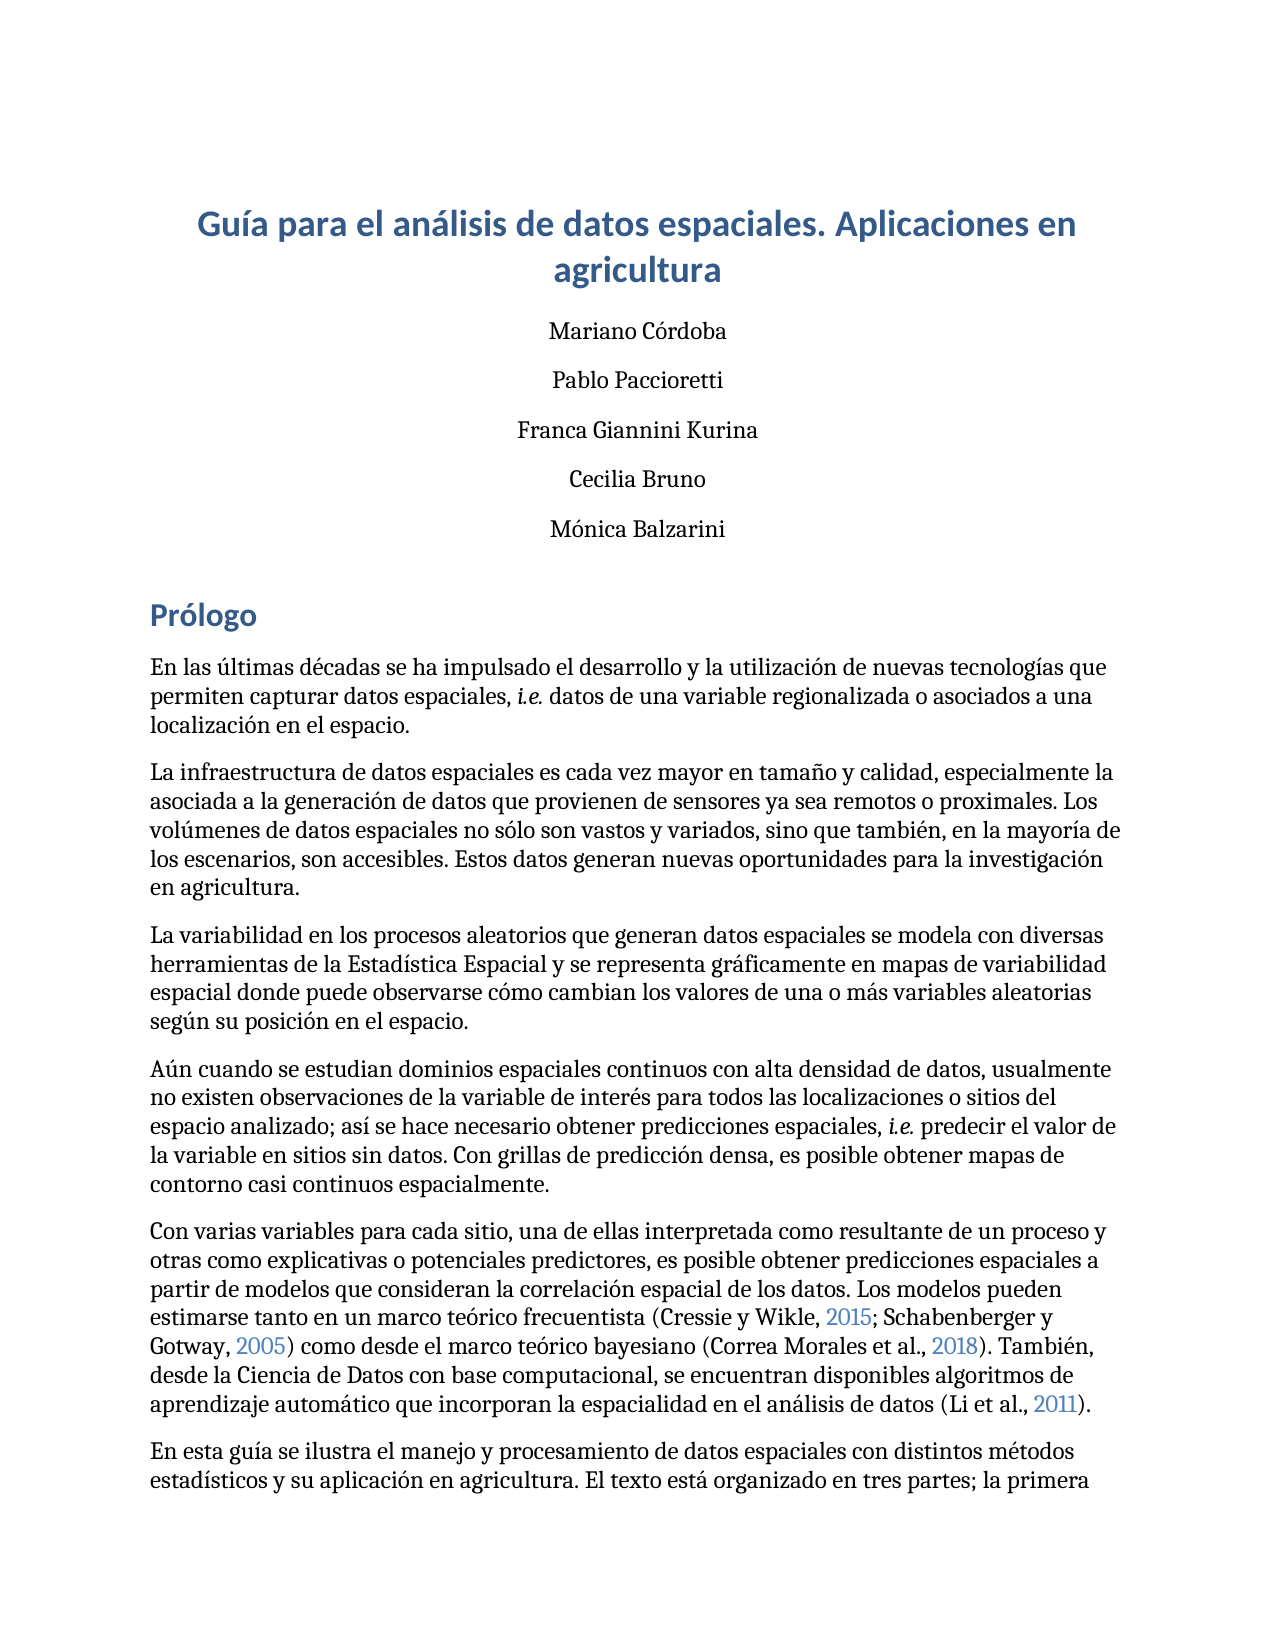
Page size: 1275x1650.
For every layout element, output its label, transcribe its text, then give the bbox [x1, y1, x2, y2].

text Cecilia Bruno [150, 465, 1125, 494]
text La variabilidad en los procesos aleatorios que generan datos espaciales se modela con diversas herramientas de la Estadística Espacial y se representa gráficamente en mapas de variabilidad espacial donde puede observarse cómo cambian los valores de una o más variables aleatorias según su posición en el espacio. [150, 921, 1125, 1036]
text Aún cuando se estudian dominios espaciales continuos con alta densidad de datos, usualmente no existen observaciones de la variable de interés para todos las localizaciones o sitios del espacio analizado; así se hace necesario obtener predicciones espaciales, i.e. predecir el valor de la variable en sitios sin datos. Con grillas de predicción densa, es posible obtener mapas de contorno casi continuos espacialmente. [150, 1054, 1125, 1198]
text En las últimas décadas se ha impulsado el desarrollo y la utilización de nuevas tecnologías que permiten capturar datos espaciales, i.e. datos de una variable regionalizada o asociados a una localización en el espacio. [150, 653, 1125, 739]
text Pablo Paccioretti [150, 366, 1125, 395]
text La infraestructura de datos espaciales es cada vez mayor en tamaño y calidad, especialmente la asociada a la generación de datos que provienen de sensores ya sea remotos o proximales. Los volúmenes de datos espaciales no sólo son vastos y variados, sino que también, en la mayoría de los escenarios, son accesibles. Estos datos generan nuevas oportunidades para la investigación en agricultura. [150, 758, 1125, 902]
text Franca Giannini Kurina [150, 416, 1125, 444]
title Guía para el análisis de datos espaciales. Aplicaciones en agricultura [150, 200, 1125, 292]
subtitle Prólogo [150, 594, 1125, 634]
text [150, 1437, 1125, 1494]
text Con varias variables para cada sitio, una de ellas interpretada como resultante de un proceso y otras como explicativas o potenciales predictores, es posible obtener predicciones espaciales a partir de modelos que consideran la correlación espacial de los datos. Los modelos pueden estimarse tanto en un marco teórico frecuentista (Cressie y Wikle, 2015; Schabenberger y Gotway, 2005) como desde el marco teórico bayesiano (Correa Morales et al., 2018). También, desde la Ciencia de Datos con base computacional, se encuentran disponibles algoritmos de aprendizaje automático que incorporan la espacialidad en el análisis de datos (Li et al., 2011). [150, 1217, 1125, 1418]
text Mónica Balzarini [150, 515, 1125, 544]
text Mariano Córdoba [150, 317, 1125, 345]
